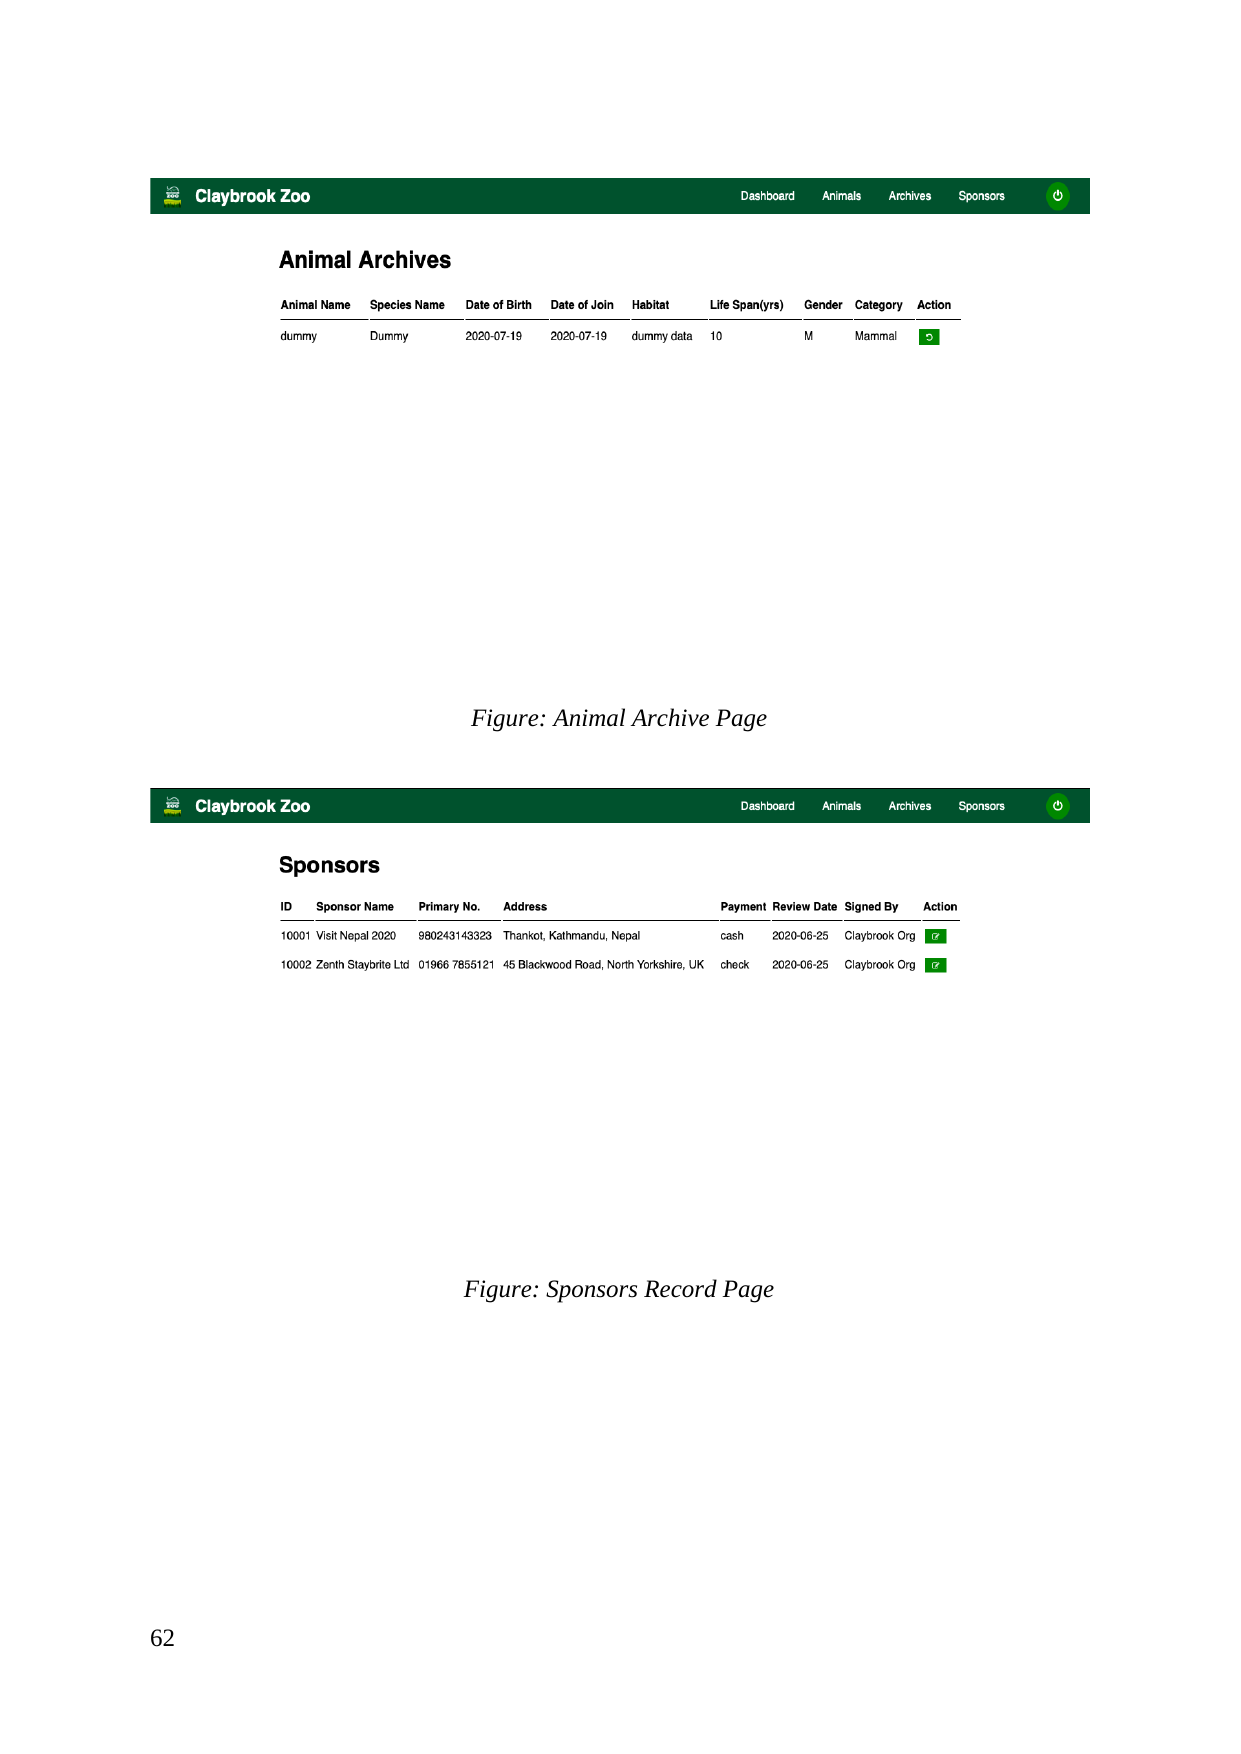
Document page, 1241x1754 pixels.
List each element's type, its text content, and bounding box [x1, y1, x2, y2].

picture [150, 788, 1090, 1275]
text Figure: Sponsors Record Page [150, 1275, 1090, 1303]
picture [150, 178, 1090, 703]
text Figure: Animal Archive Page [150, 703, 1090, 731]
